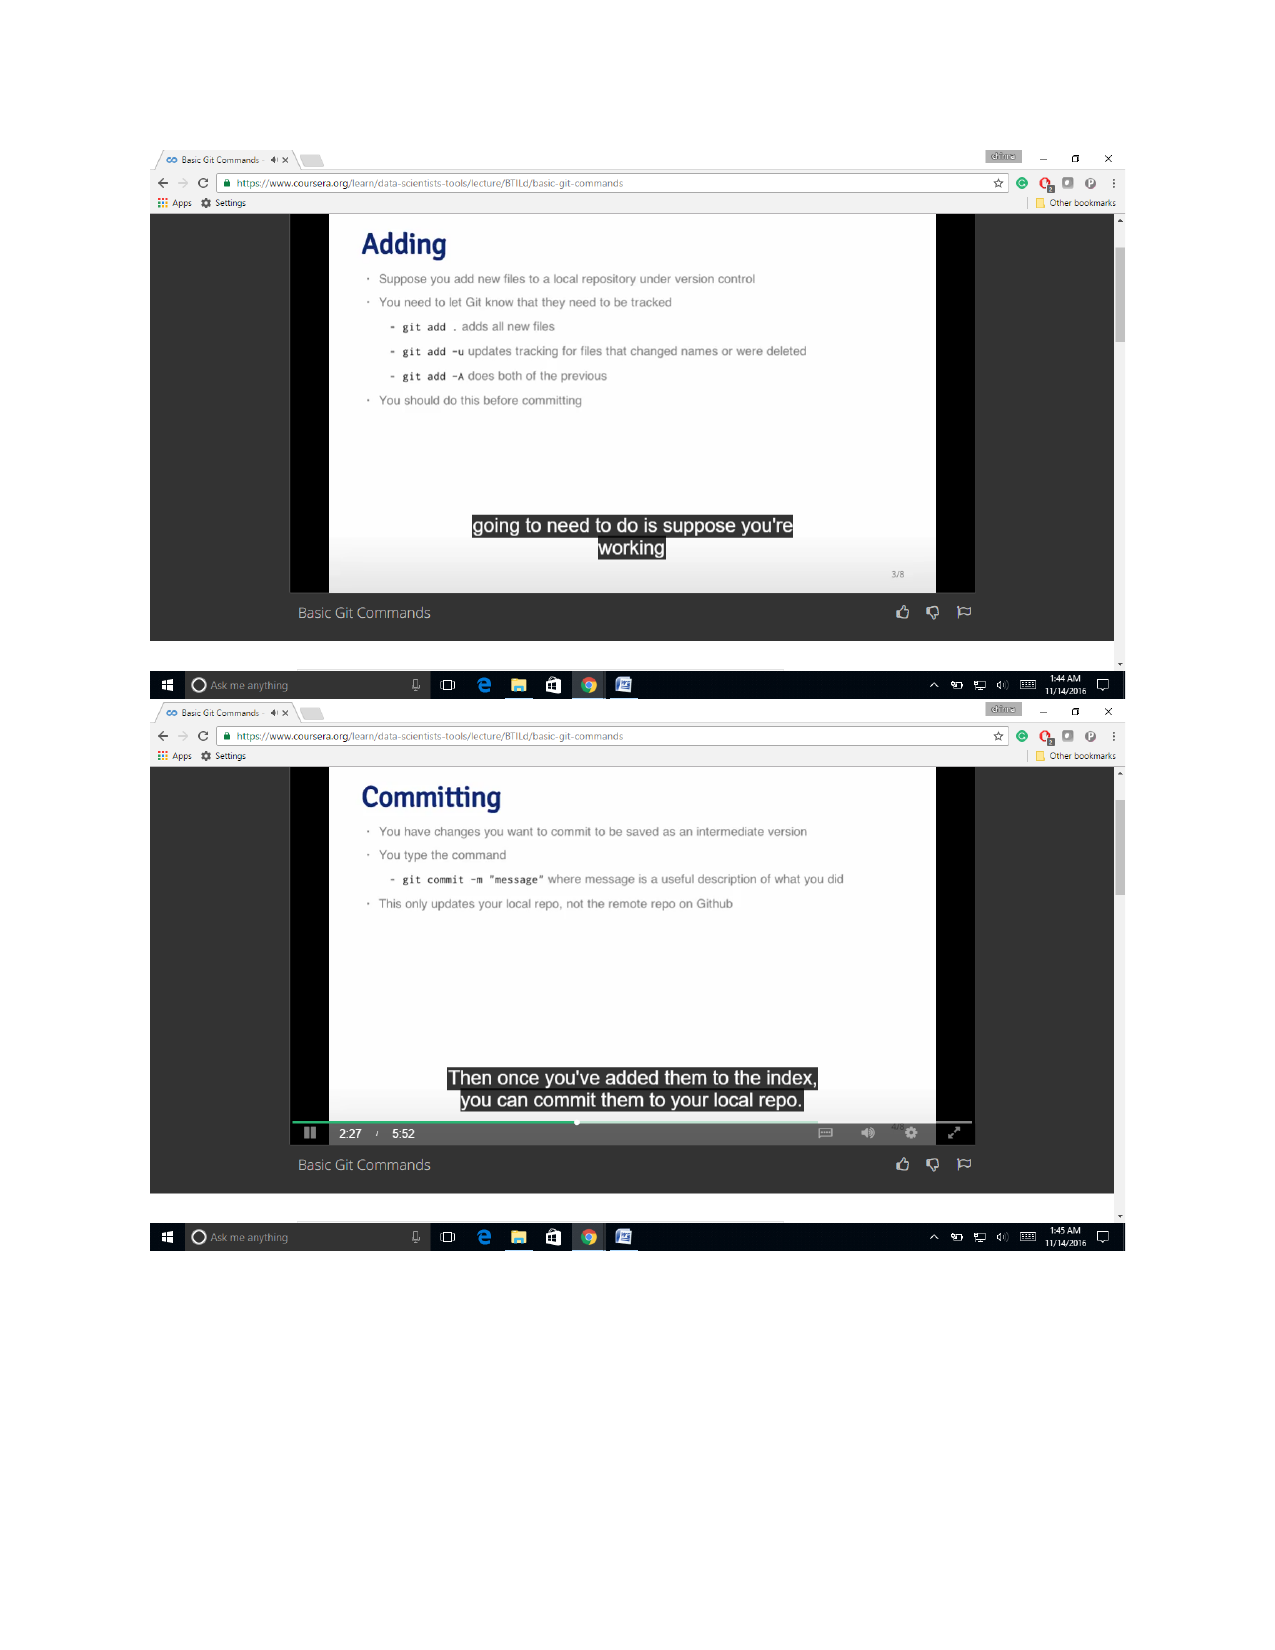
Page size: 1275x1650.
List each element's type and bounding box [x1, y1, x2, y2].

picture [150, 150, 1125, 699]
picture [150, 702, 1125, 1251]
